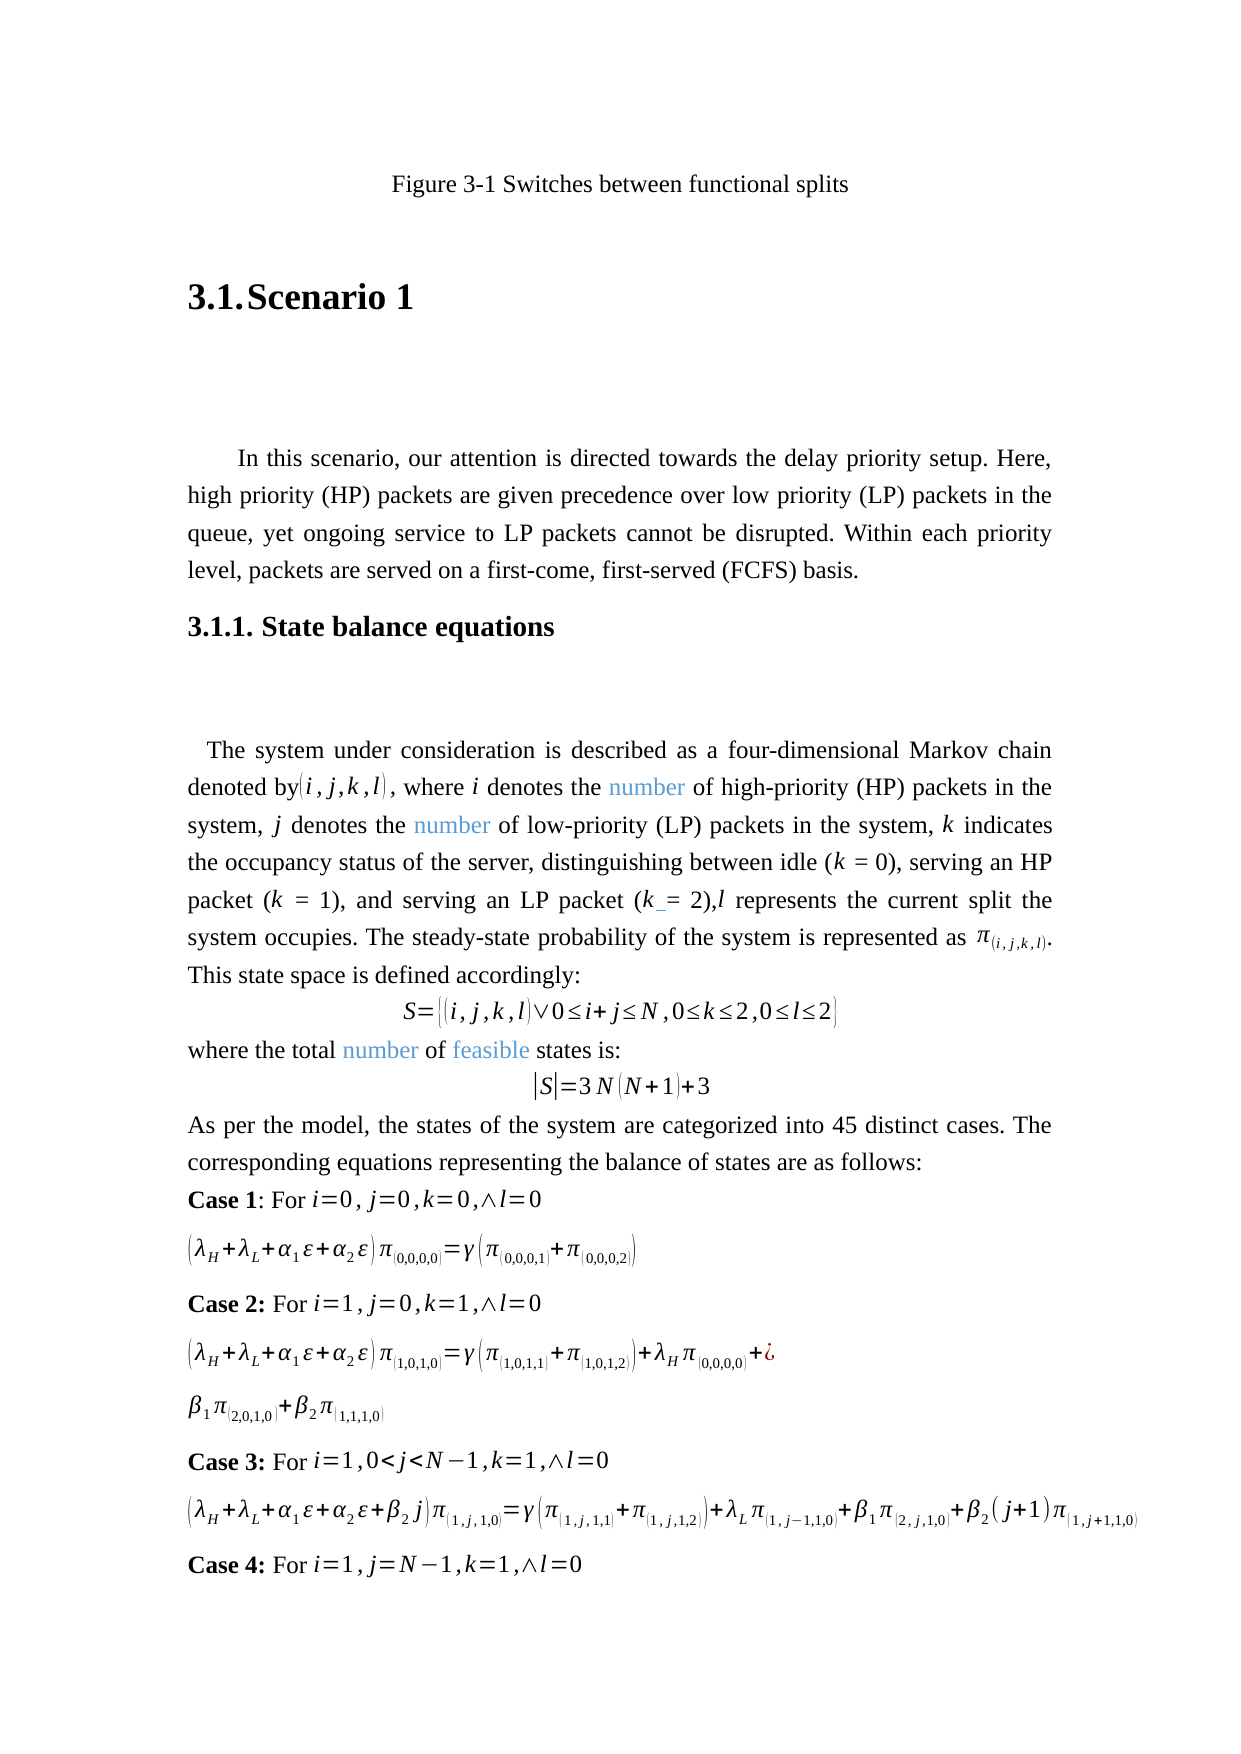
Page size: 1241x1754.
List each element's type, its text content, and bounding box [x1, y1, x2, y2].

text Figure 3-1 Switches between functional splits [187, 164, 1053, 202]
text Case 2: For [187, 1285, 1053, 1322]
subtitle Scenario 1 [187, 258, 1053, 333]
text where the total number of feasible states is: [187, 1030, 1053, 1068]
text Case 4: For [187, 1546, 1053, 1583]
text Case 1: For [187, 1180, 1053, 1218]
text The system under consideration is described as a four-dimensional Markov chain denoted by where denotes the number of high-priority (HP) packets in the system, denotes the number of low-priority (LP) packets in the system, indicates the occupancy status of the server, distinguishing between idle ( = 0), serving an HP packet ( = 1), and serving an LP packet ( = 2), represents the current split the system occupies. The steady-state probability of the system is represented as . This state space is defined accordingly: [187, 730, 1053, 993]
text As per the model, the states of the system are categorized into 45 distinct cases. The corresponding equations representing the balance of states are as follows: [187, 1105, 1053, 1180]
text Case 3: For [187, 1442, 1053, 1480]
subtitle State balance equations [187, 607, 1053, 644]
text In this scenario, our attention is directed towards the delay priority setup. Here, high priority (HP) packets are given precedence over low priority (LP) packets in the queue, yet ongoing service to LP packets cannot be disrupted. Within each priority level, packets are served on a first-come, first-served (FCFS) basis. [187, 438, 1053, 588]
